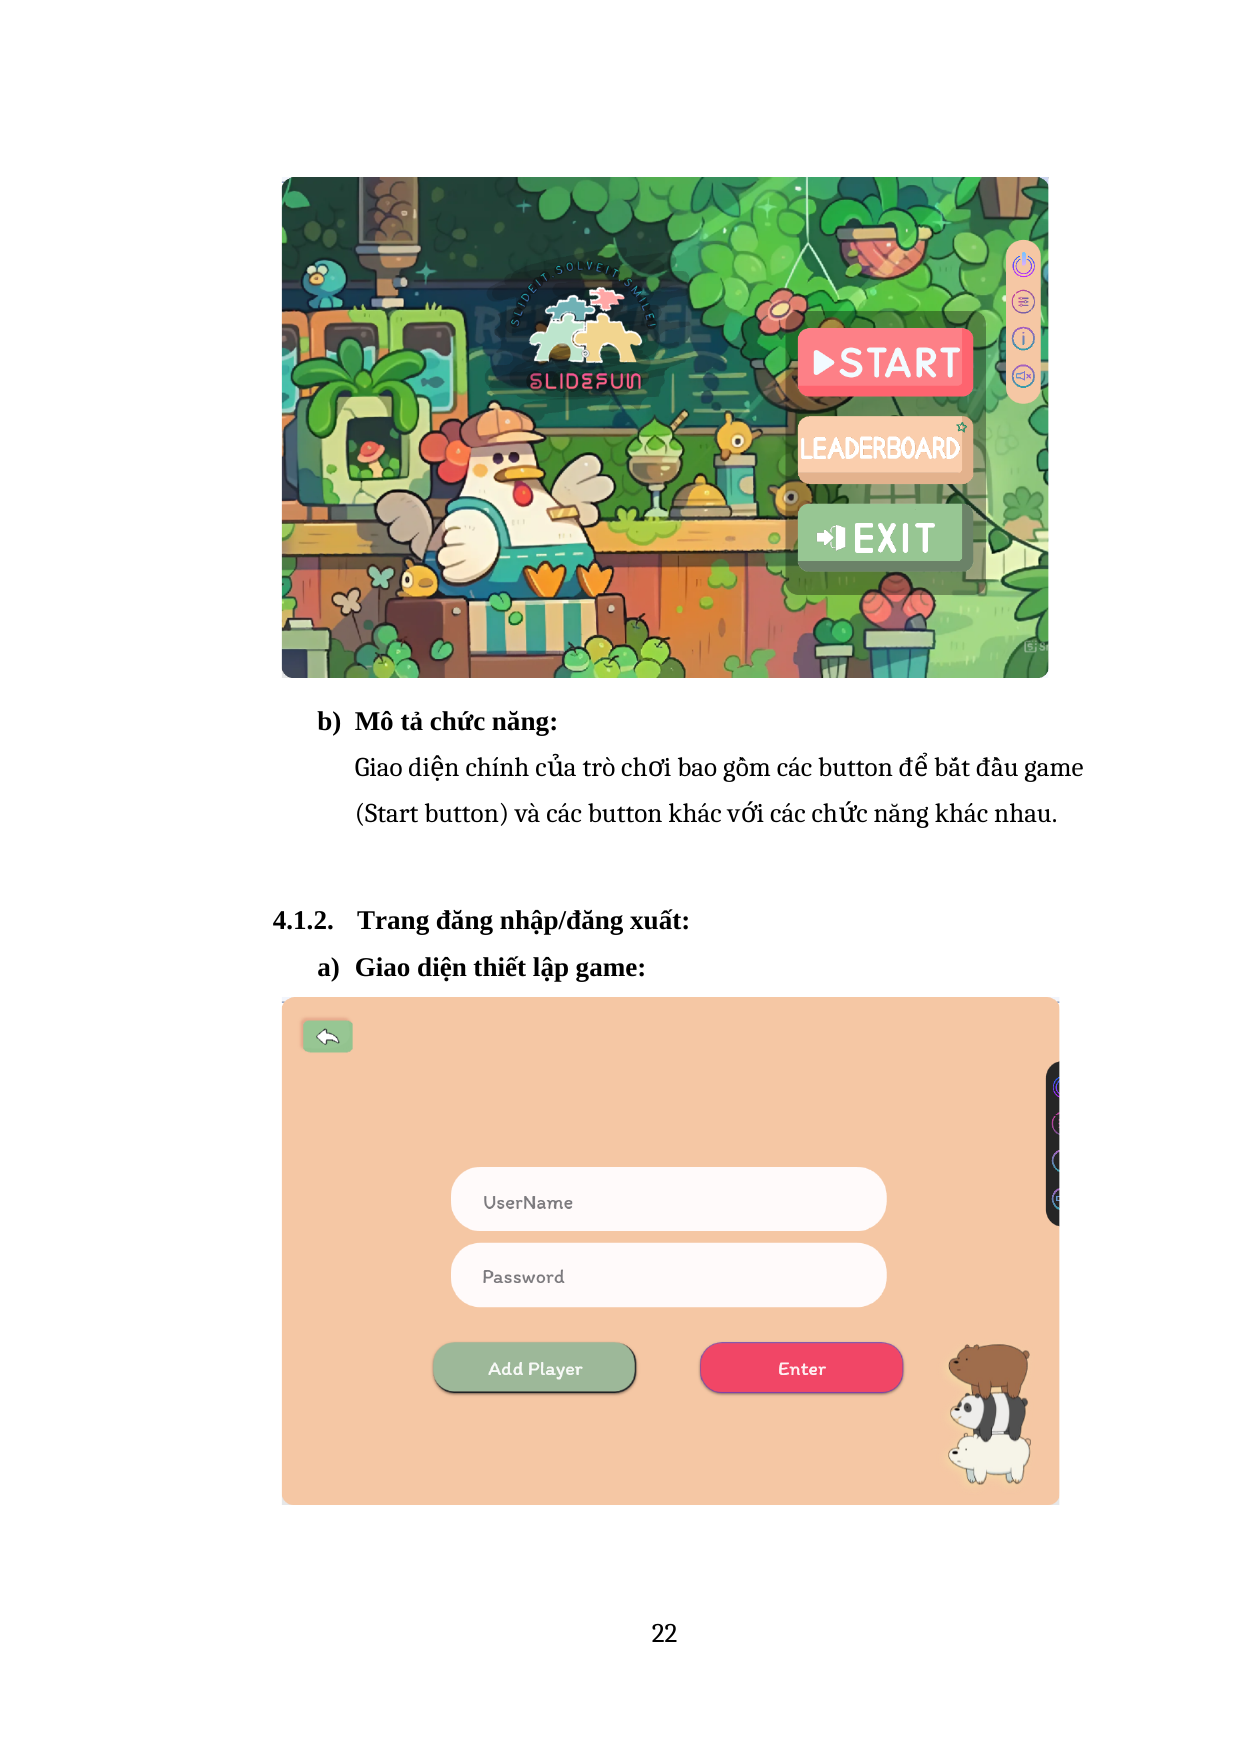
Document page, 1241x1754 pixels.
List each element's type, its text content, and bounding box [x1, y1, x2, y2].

picture [281, 997, 1060, 1505]
list Mô tả chức năng: [317, 705, 1122, 736]
list Trang đăng nhập/đăng xuất: [273, 904, 1122, 936]
picture [281, 177, 1049, 678]
list Giao diện thiết lập game: [317, 951, 1122, 982]
text Giao diện chính của trò chơi bao gồm các button để bắt đầu game (Start button) và các button khác với các chức năng khác nhau. [354, 752, 1122, 830]
